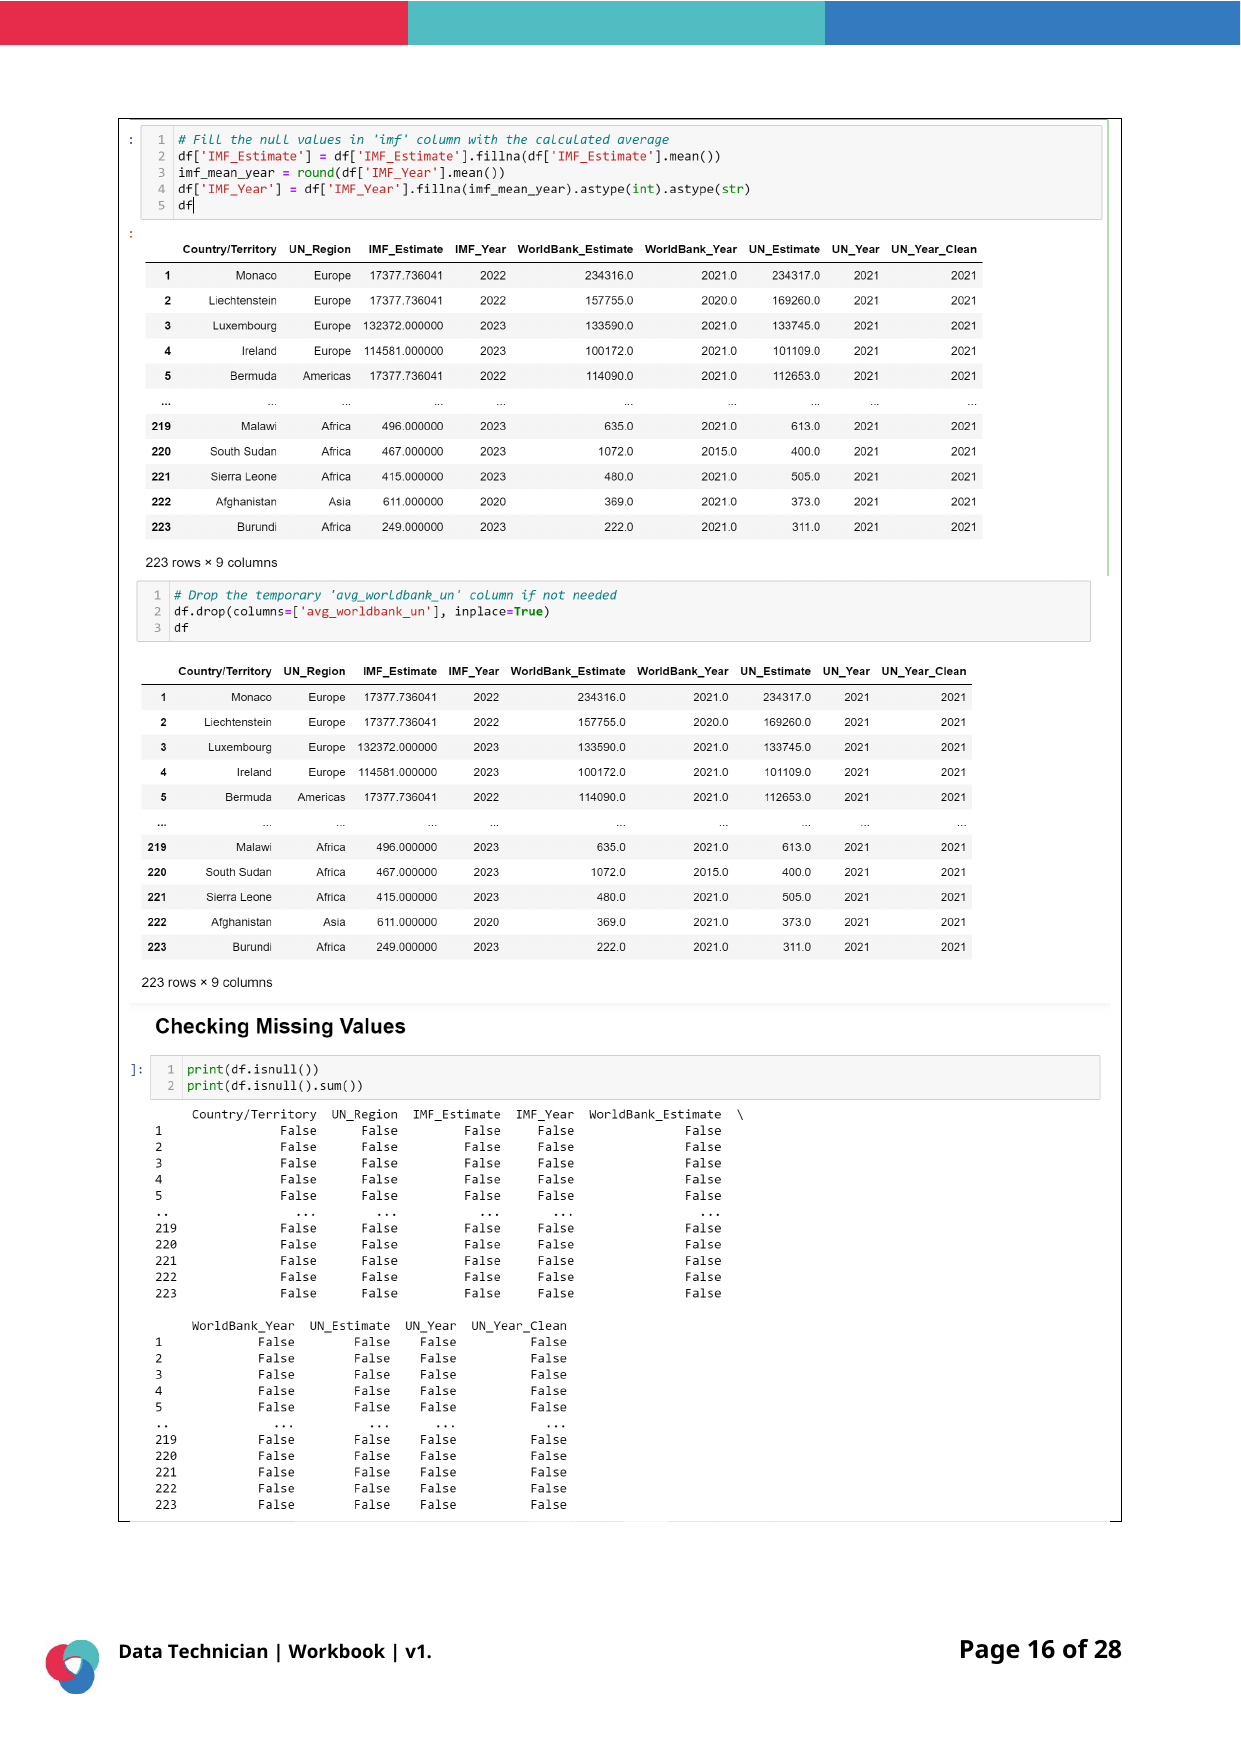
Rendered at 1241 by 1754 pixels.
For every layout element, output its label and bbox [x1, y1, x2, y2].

picture [45, 1640, 100, 1694]
table_header [1110, 119, 1121, 1521]
picture [129, 119, 1110, 1522]
table_header [119, 119, 129, 1521]
